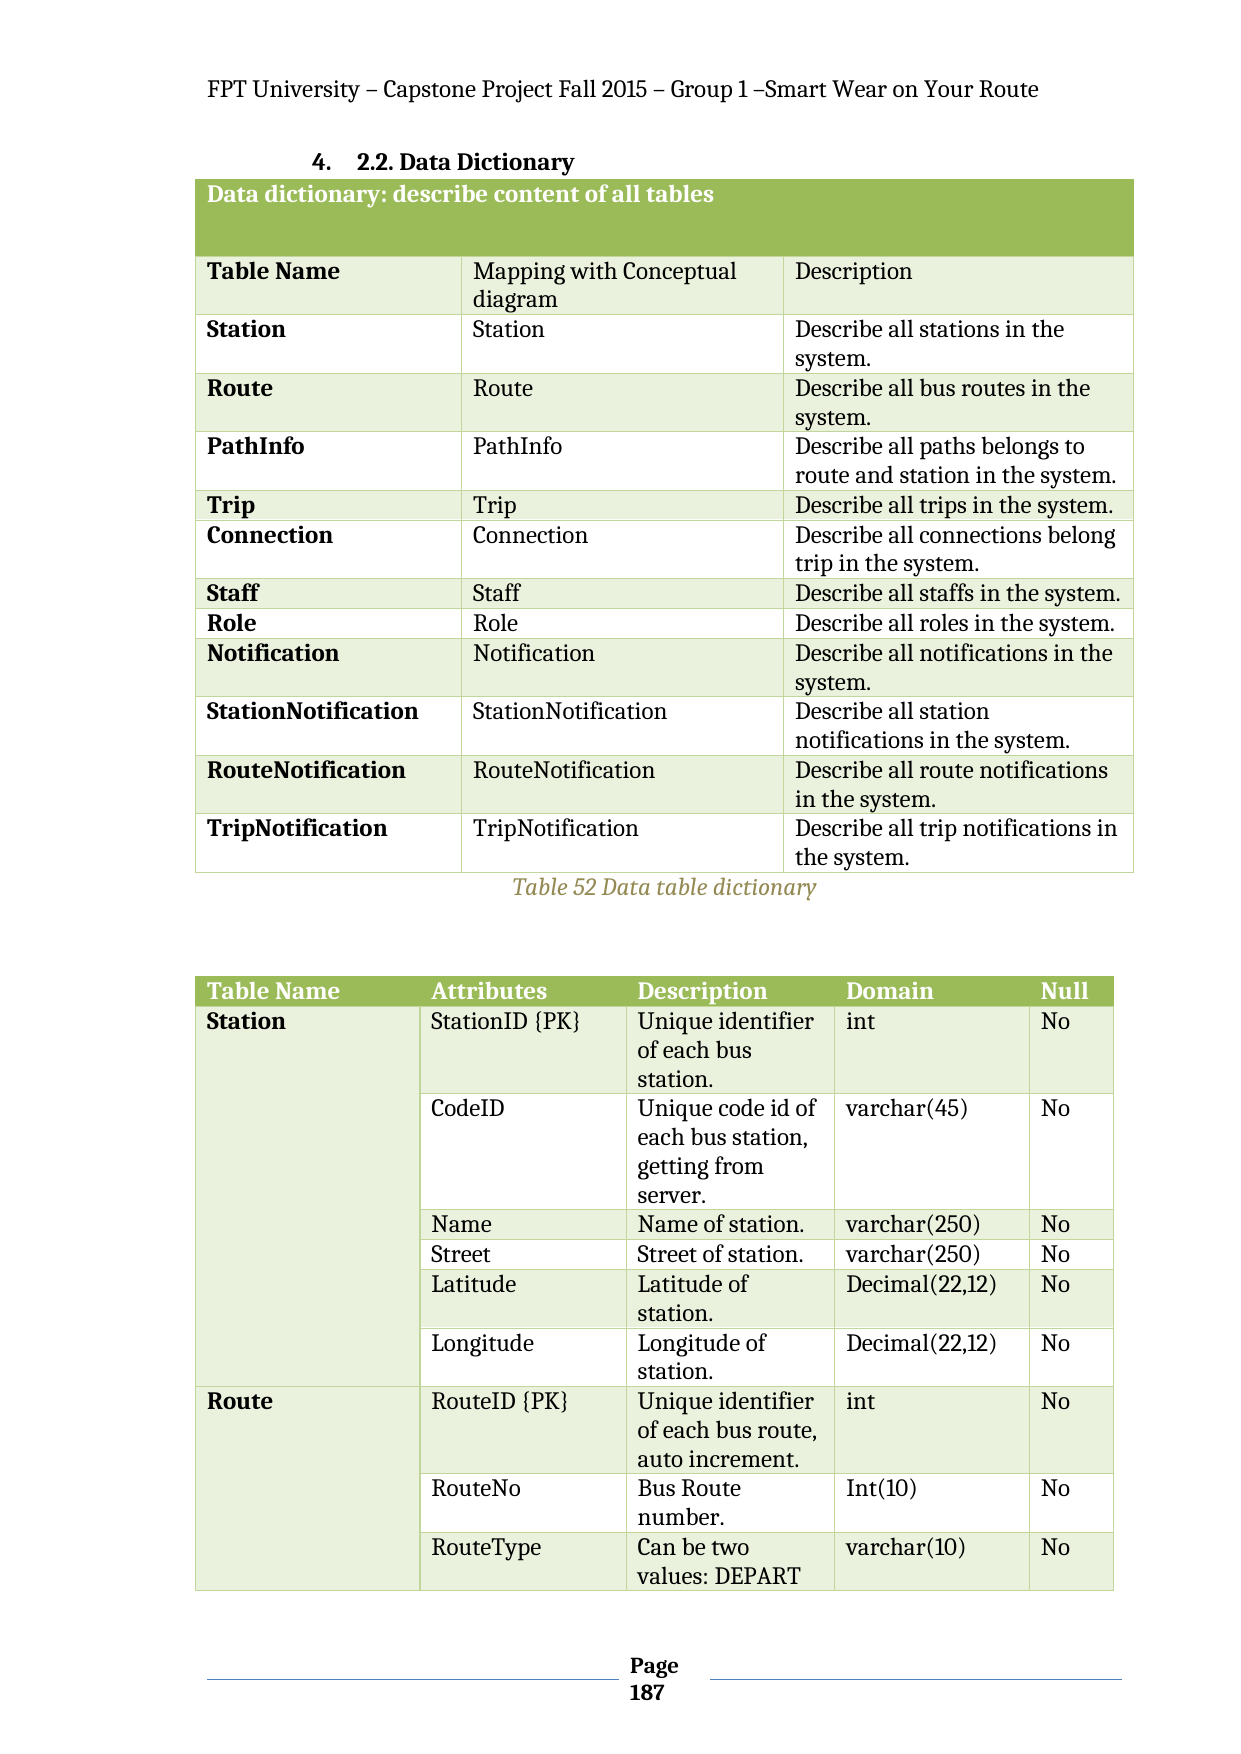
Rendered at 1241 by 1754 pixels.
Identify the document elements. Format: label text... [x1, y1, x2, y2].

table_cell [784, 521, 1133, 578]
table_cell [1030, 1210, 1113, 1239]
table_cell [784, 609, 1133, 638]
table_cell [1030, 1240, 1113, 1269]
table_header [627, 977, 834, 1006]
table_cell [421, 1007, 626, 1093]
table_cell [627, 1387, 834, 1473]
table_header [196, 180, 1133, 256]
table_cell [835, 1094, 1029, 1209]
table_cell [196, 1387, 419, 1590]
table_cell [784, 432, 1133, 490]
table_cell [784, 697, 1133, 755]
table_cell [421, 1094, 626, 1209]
text Table Data table dictionary [207, 873, 1122, 902]
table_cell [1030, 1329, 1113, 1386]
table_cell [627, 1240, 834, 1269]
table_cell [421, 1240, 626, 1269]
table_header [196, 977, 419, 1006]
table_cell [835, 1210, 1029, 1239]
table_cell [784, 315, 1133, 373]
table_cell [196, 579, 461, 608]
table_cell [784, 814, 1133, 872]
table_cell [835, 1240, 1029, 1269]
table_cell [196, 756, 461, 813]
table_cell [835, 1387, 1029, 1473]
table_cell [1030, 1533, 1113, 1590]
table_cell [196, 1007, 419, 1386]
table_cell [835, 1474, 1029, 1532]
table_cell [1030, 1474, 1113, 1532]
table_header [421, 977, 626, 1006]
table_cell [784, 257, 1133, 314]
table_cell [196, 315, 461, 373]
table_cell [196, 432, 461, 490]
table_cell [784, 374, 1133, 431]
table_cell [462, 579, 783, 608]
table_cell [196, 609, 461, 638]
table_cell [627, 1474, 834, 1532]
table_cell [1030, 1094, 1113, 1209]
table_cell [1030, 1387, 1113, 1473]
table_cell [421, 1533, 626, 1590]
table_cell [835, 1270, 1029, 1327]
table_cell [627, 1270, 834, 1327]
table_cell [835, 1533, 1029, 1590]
subtitle 2.2. Data Dictionary [312, 148, 1122, 176]
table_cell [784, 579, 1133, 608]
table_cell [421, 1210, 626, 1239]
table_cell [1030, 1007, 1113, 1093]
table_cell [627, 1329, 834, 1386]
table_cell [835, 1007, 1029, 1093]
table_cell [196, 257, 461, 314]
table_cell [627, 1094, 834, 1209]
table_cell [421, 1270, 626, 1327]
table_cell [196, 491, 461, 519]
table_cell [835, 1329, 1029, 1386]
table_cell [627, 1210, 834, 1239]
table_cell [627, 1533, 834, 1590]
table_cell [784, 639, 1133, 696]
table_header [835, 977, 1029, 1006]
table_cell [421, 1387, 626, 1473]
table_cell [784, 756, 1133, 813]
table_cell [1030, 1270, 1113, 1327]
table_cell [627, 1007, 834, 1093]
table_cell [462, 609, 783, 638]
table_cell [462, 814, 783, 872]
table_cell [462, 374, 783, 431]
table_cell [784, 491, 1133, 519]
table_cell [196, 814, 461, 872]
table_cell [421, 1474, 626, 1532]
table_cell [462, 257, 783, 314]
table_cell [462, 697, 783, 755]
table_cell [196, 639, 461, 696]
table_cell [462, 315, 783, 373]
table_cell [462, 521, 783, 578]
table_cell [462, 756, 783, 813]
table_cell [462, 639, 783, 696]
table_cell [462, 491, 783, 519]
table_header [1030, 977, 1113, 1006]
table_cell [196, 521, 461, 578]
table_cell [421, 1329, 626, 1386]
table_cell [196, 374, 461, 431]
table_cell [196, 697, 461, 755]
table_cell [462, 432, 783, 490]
